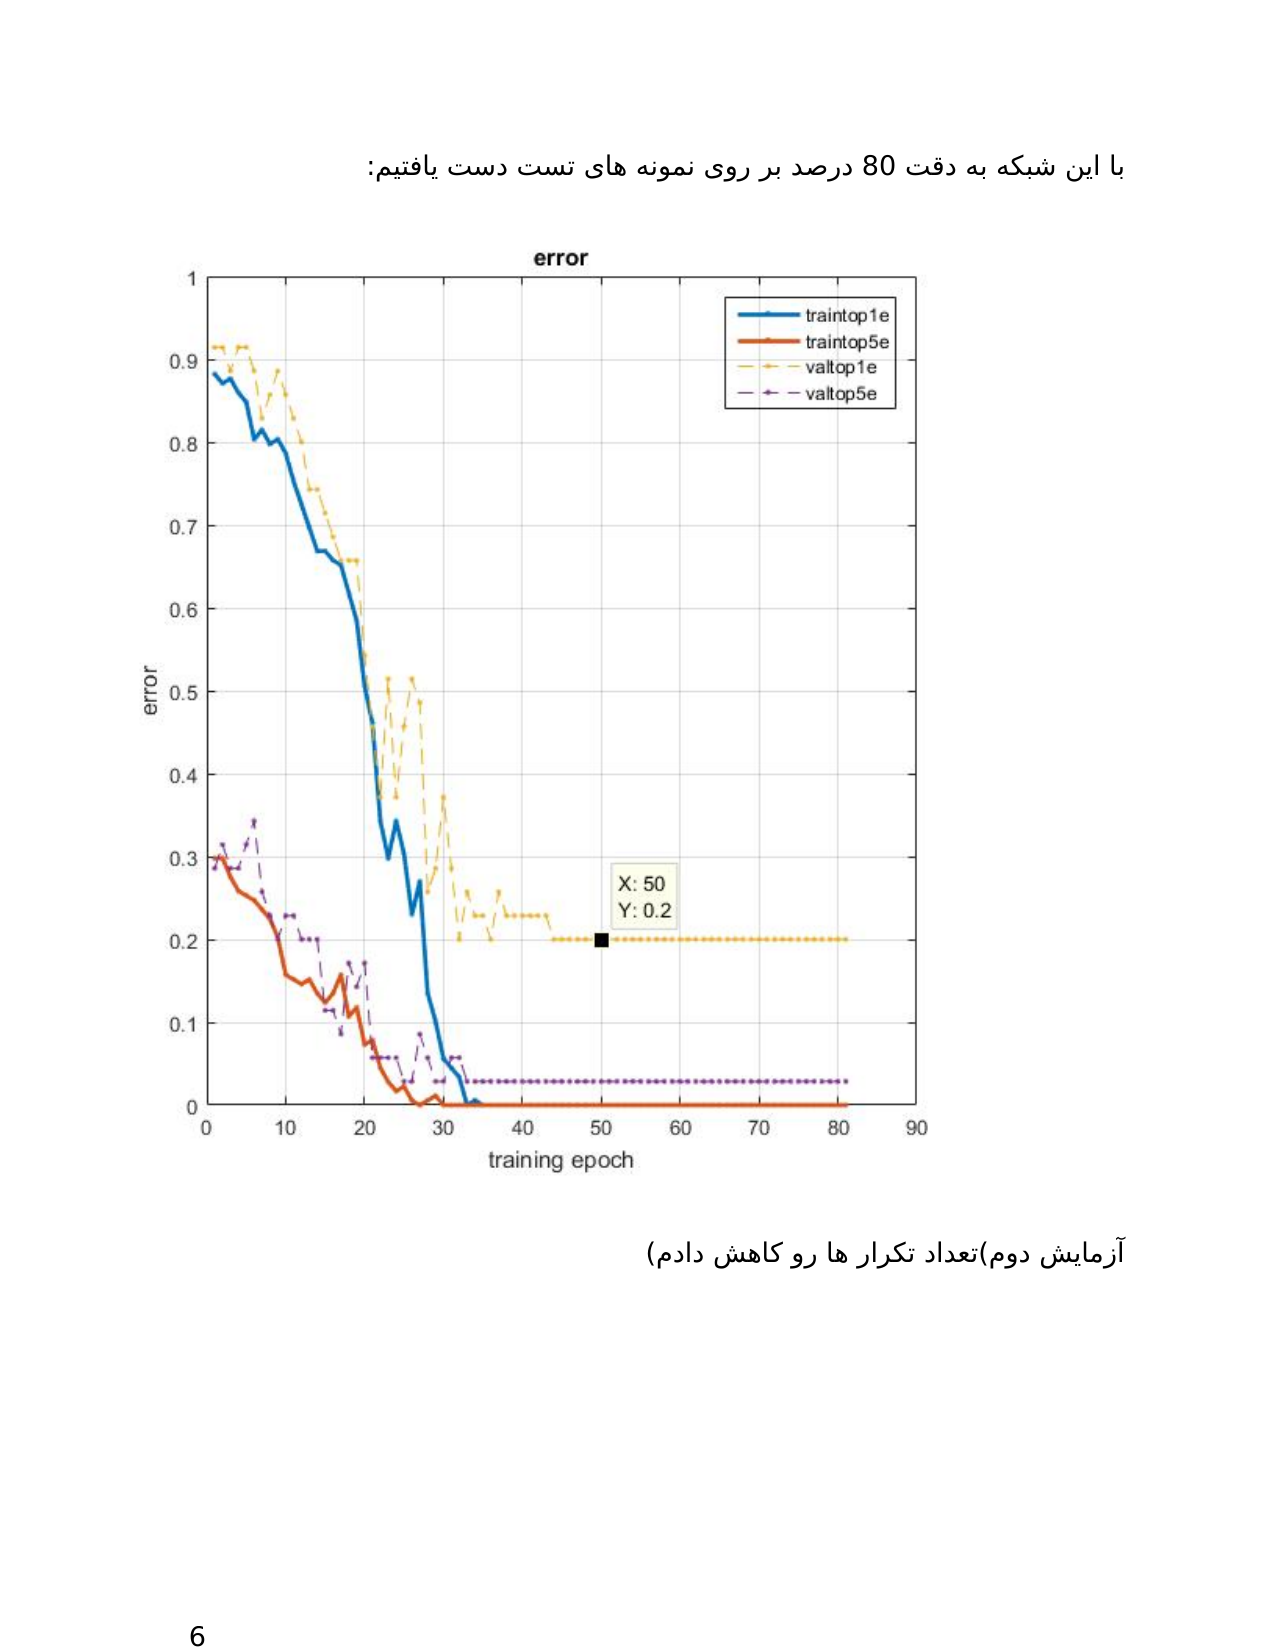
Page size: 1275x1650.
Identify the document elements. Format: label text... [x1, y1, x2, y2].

picture [0, 200, 1125, 1218]
text آزمایش دوم)تعداد تکرار ها رو کاهش دادم) [150, 1237, 1125, 1268]
text با این شبکه به دقت 80 درصد بر روی نمونه های تست دست یافتیم: [150, 150, 1125, 182]
